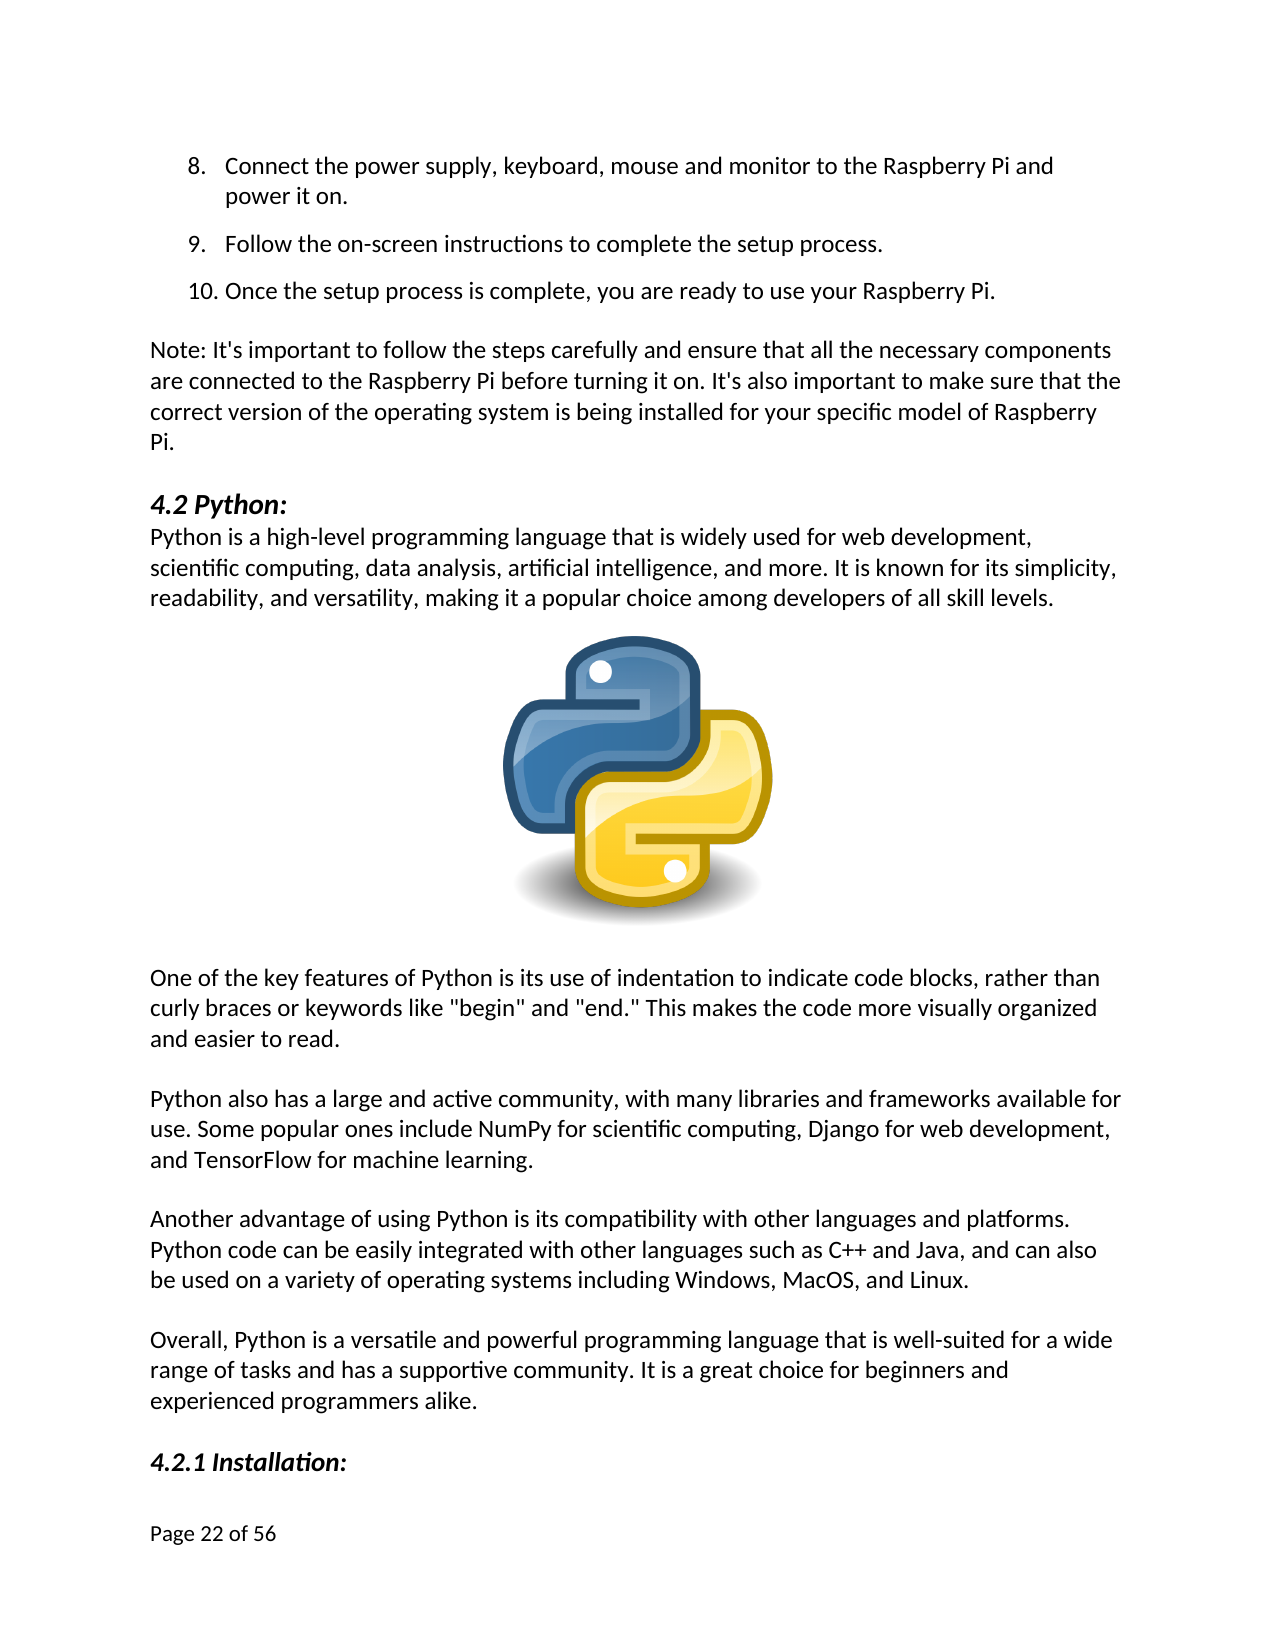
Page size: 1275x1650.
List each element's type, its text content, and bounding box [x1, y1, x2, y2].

text Python also has a large and active community, with many libraries and frameworks available for use. Some popular ones include NumPy for scientific computing, Django for web development, and TensorFlow for machine learning. [150, 1083, 1125, 1174]
list Connect the power supply, keyboard, mouse and monitor to the Raspberry Pi and power it on. [187, 150, 1125, 211]
text 4.2.1 Installation: [150, 1445, 1125, 1478]
list Follow the on-screen instructions to complete the setup process. [187, 228, 1125, 258]
text Note: It's important to follow the steps carefully and ensure that all the necessary components are connected to the Raspberry Pi before turning it on. It's also important to make sure that the correct version of the operating system is being installed for your specific model of Raspberry Pi. [150, 334, 1125, 457]
picture [486, 629, 789, 933]
text 4.2 Python: [150, 486, 1125, 521]
text Overall, Python is a versatile and powerful programming language that is well-suited for a wide range of tasks and has a supportive community. It is a great choice for beginners and experienced programmers alike. [150, 1324, 1125, 1416]
list Once the setup process is complete, you are ready to use your Raspberry Pi. [187, 275, 1125, 305]
text Python is a high-level programming language that is widely used for web development, scientific computing, data analysis, artificial intelligence, and more. It is known for its simplicity, readability, and versatility, making it a popular choice among developers of all skill levels. [150, 521, 1125, 613]
text One of the key features of Python is its use of indentation to indicate code blocks, rather than curly braces or keywords like "begin" and "end." This makes the code more visually organized and easier to read. [150, 962, 1125, 1053]
text Another advantage of using Python is its compatibility with other languages and platforms. Python code can be easily integrated with other languages such as C++ and Java, and can also be used on a variety of operating systems including Windows, MacOS, and Linux. [150, 1203, 1125, 1295]
